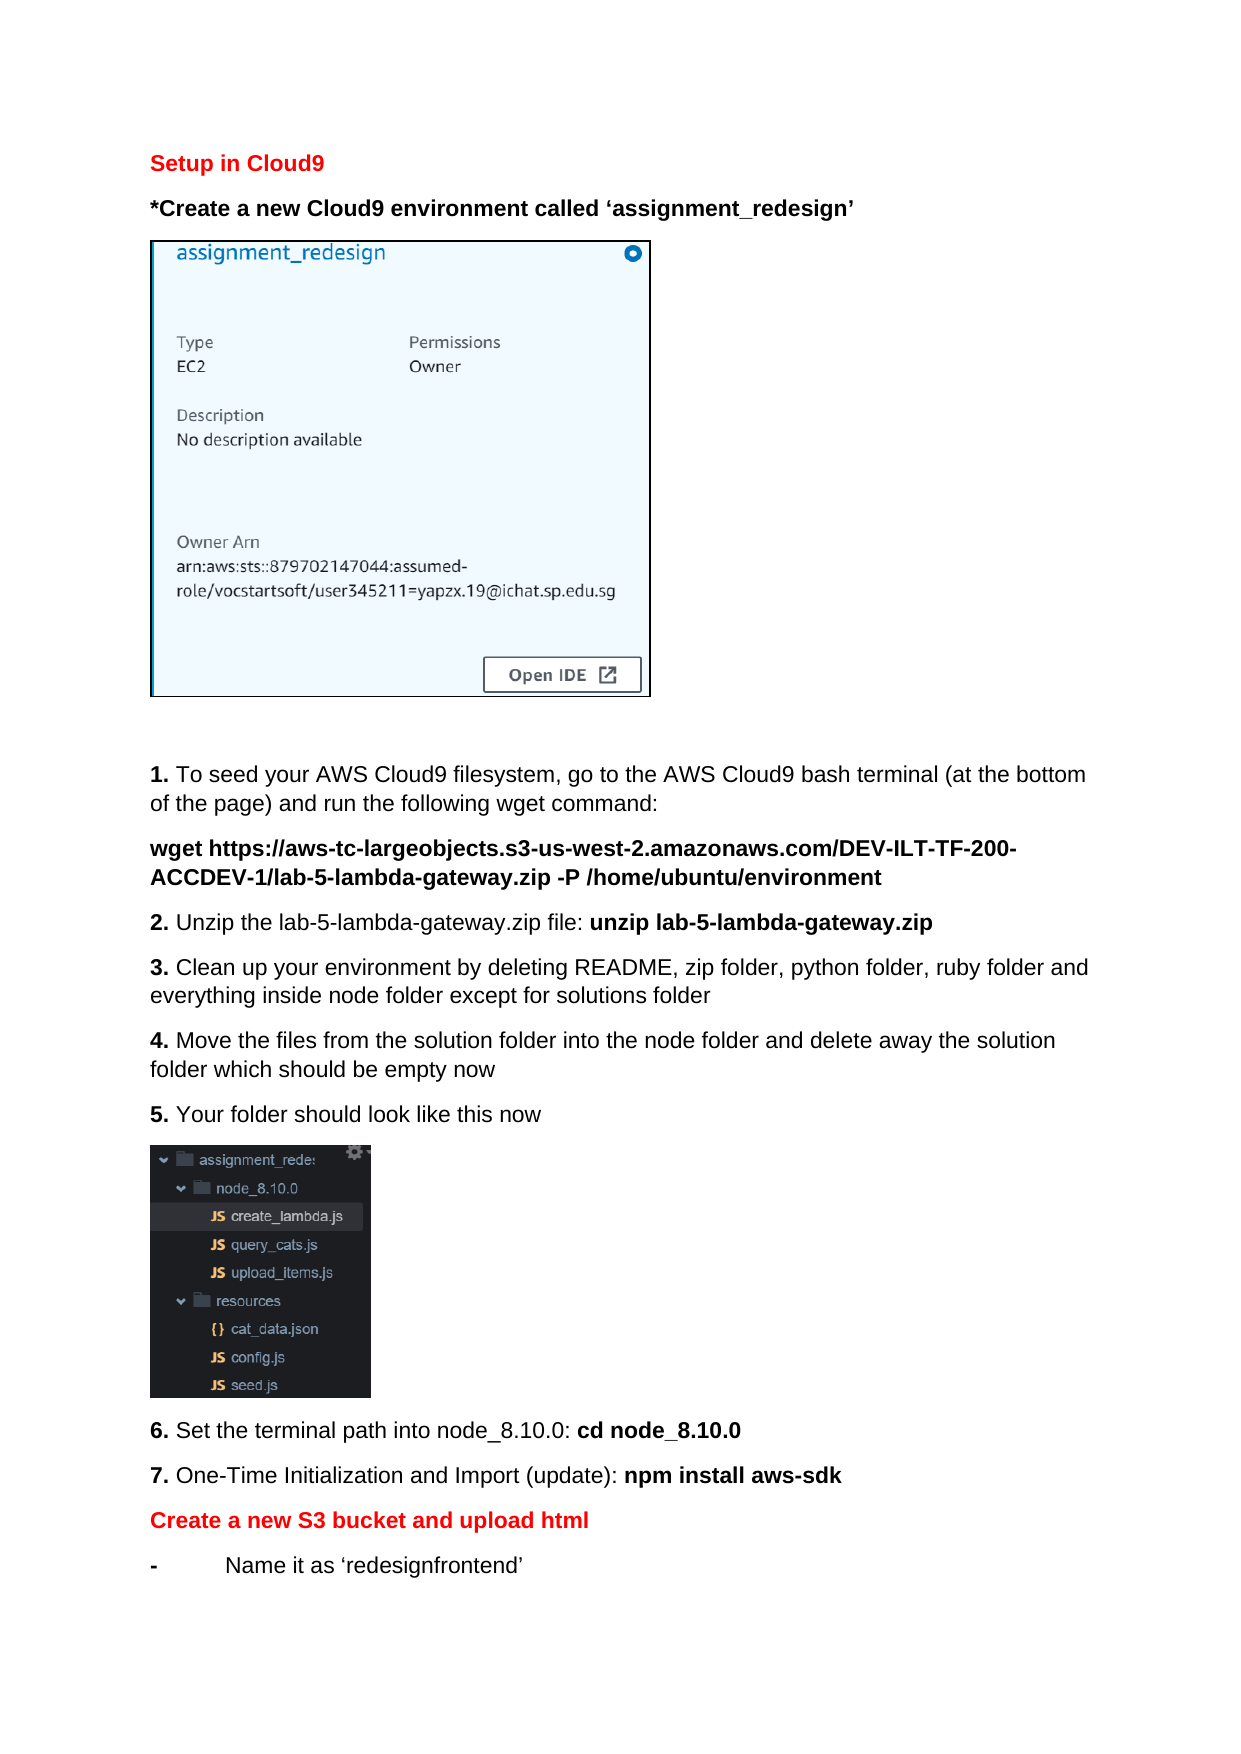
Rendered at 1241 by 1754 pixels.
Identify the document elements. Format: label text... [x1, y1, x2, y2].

text *Create a new Cloud9 environment called ‘assignment_redesign’ [150, 195, 1090, 221]
text wget https://aws-tc-largeobjects.s3-us-west-2.amazonaws.com/DEV-ILT-TF-200-ACCDEV-1/lab-5-lambda-gateway.zip -P /home/ubuntu/environment [150, 835, 1090, 890]
text 7. One-Time Initialization and Import (update): npm install aws-sdk [150, 1462, 1090, 1488]
picture [155, 242, 649, 696]
text 5. Your folder should look like this now [150, 1101, 1090, 1127]
text Create a new S3 bucket and upload html [150, 1507, 1090, 1533]
text 3. Clean up your environment by deleting README, zip folder, python folder, ruby folder and everything inside node folder except for solutions folder [150, 954, 1090, 1008]
text 4. Move the files from the solution folder into the node folder and delete away the solution folder which should be empty now [150, 1027, 1090, 1082]
text Setup in Cloud9 [150, 150, 1090, 176]
text 6. Set the terminal path into node_8.10.0: cd node_8.10.0 [150, 1417, 1090, 1443]
picture [150, 1145, 371, 1398]
text - Name it as ‘redesignfrontend’ [150, 1552, 1090, 1578]
text 2. Unzip the lab-5-lambda-gateway.zip file: unzip lab-5-lambda-gateway.zip [150, 908, 1090, 935]
text 1. To seed your AWS Cloud9 filesystem, go to the AWS Cloud9 bash terminal (at the bottom of the page) and run the following wget command: [150, 761, 1090, 816]
